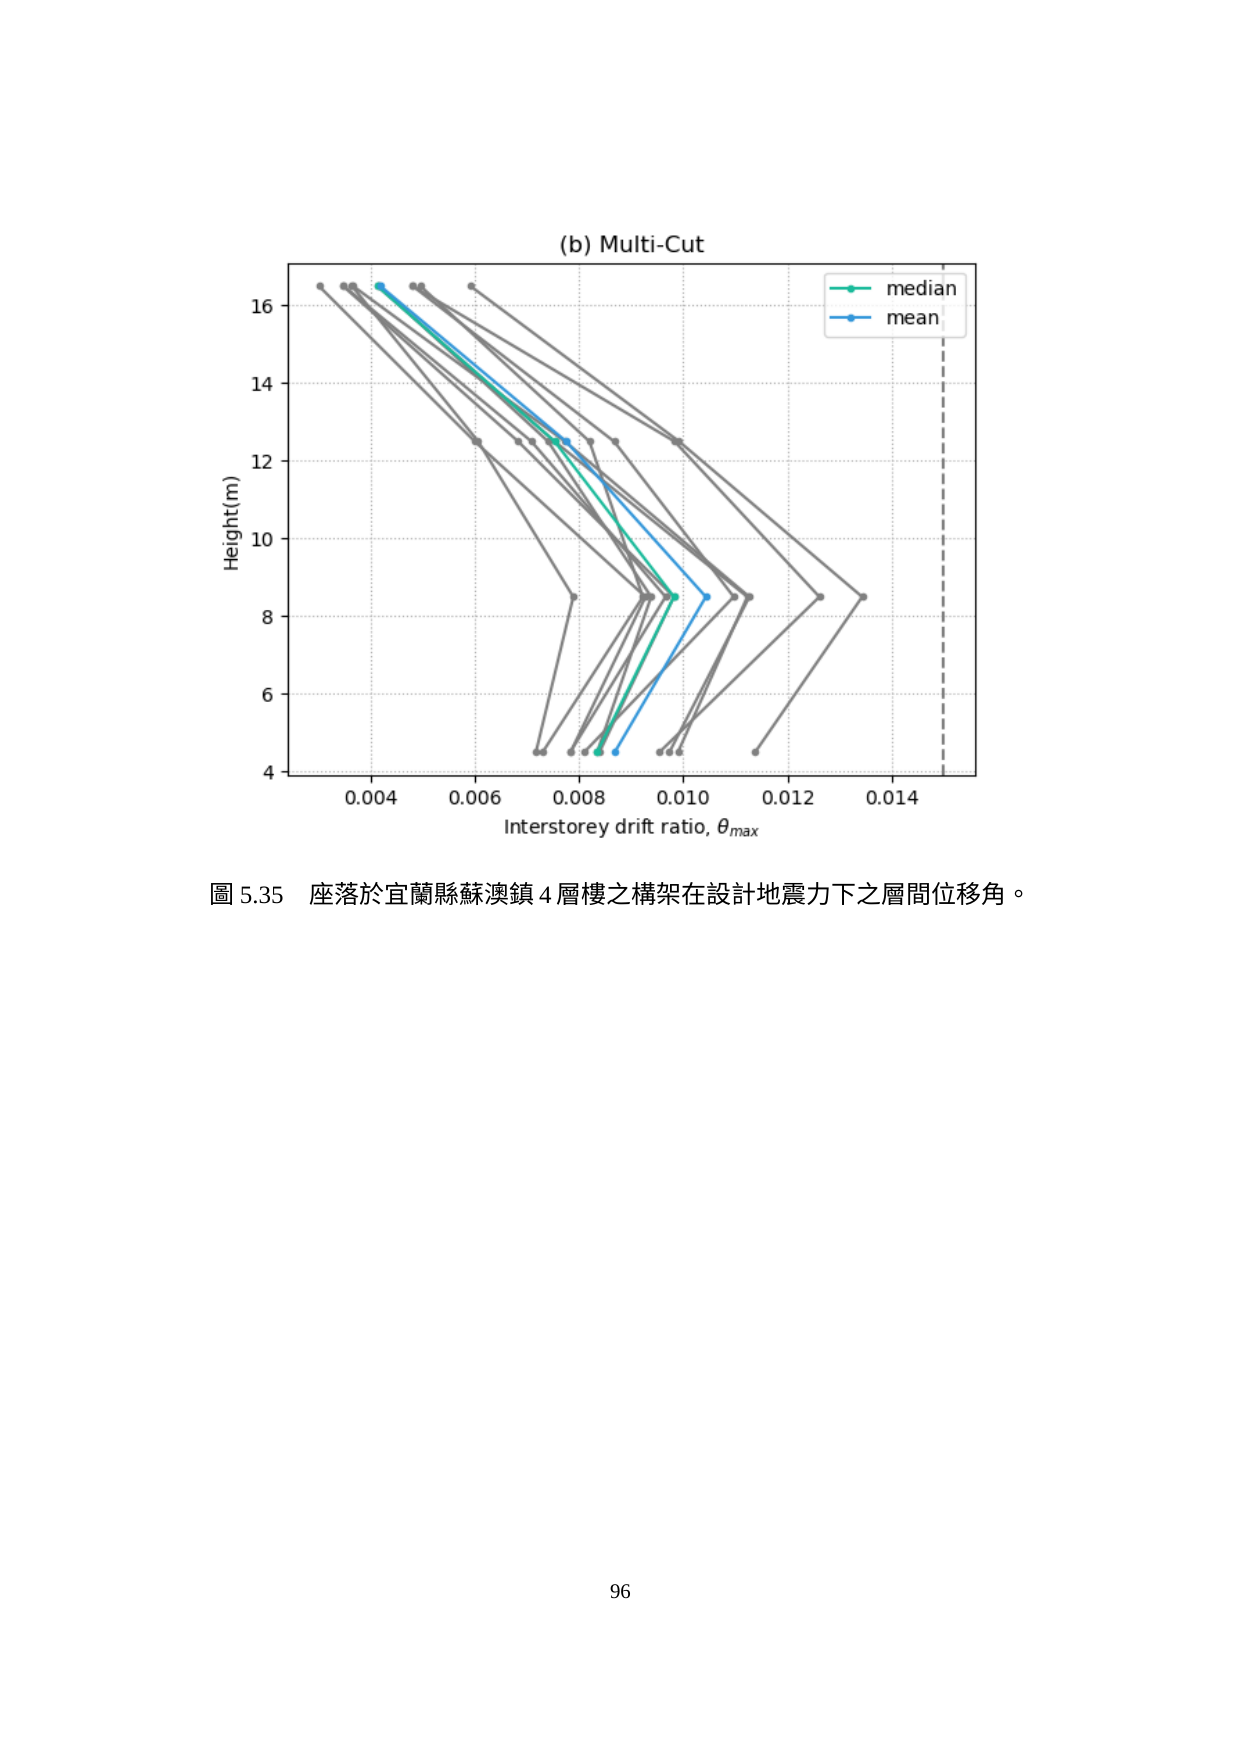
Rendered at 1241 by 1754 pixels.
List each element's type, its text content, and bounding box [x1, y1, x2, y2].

picture [177, 184, 1063, 849]
